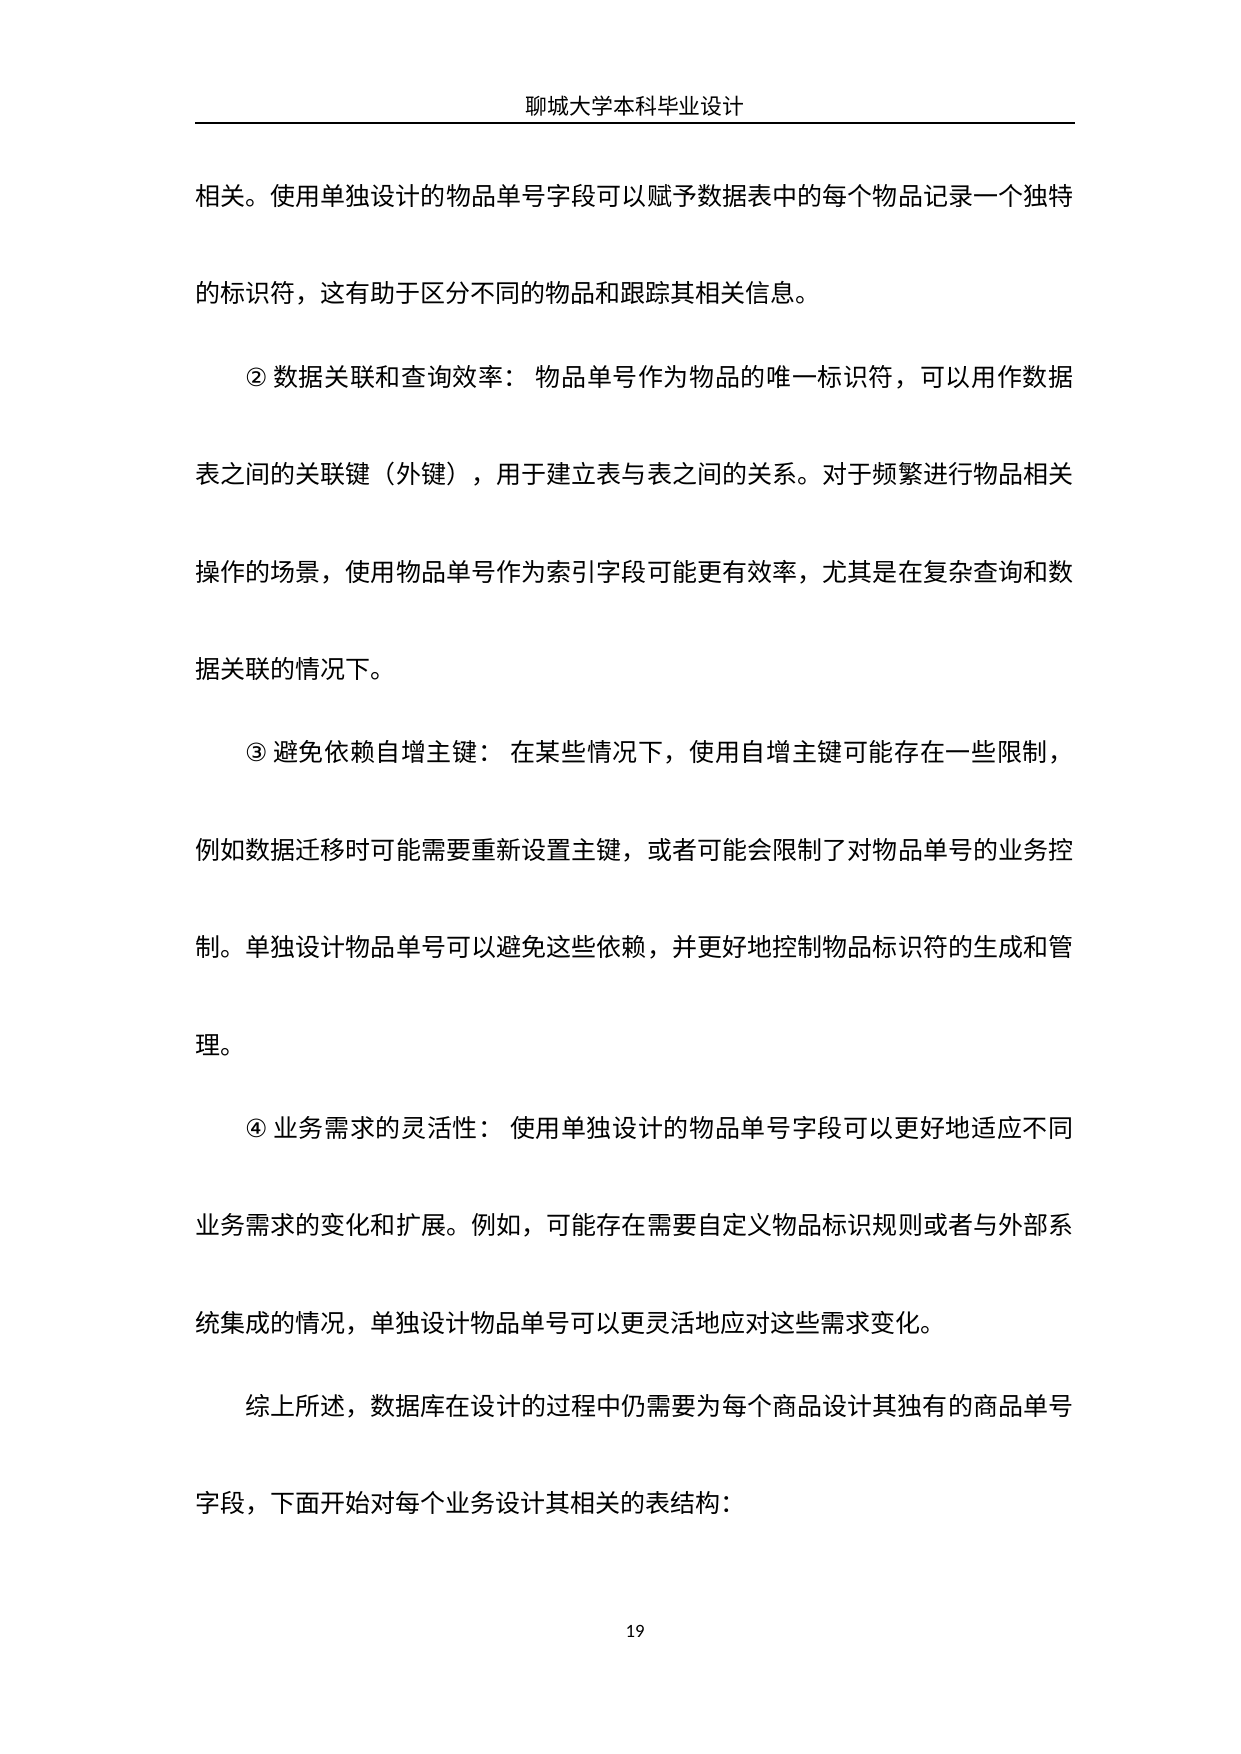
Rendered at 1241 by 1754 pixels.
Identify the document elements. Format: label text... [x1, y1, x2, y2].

text ④业务需求的灵活性： 使用单独设计的物品单号字段可以更好地适应不同业务需求的变化和扩展。例如，可能存在需要自定义物品标识规则或者与外部系统集成的情况，单独设计物品单号可以更灵活地应对这些需求变化。 [195, 1094, 1075, 1354]
text ③避免依赖自增主键： 在某些情况下，使用自增主键可能存在一些限制，例如数据迁移时可能需要重新设置主键，或者可能会限制了对物品单号的业务控制。单独设计物品单号可以避免这些依赖，并更好地控制物品标识符的生成和管理。 [195, 718, 1075, 1076]
text 综上所述，数据库在设计的过程中仍需要为每个商品设计其独有的商品单号字段，下面开始对每个业务设计其相关的表结构： [195, 1372, 1075, 1534]
text ②数据关联和查询效率： 物品单号作为物品的唯一标识符，可以用作数据表之间的关联键（外键），用于建立表与表之间的关系。对于频繁进行物品相关操作的场景，使用物品单号作为索引字段可能更有效率，尤其是在复杂查询和数据关联的情况下。 [195, 343, 1075, 700]
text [195, 162, 1075, 324]
